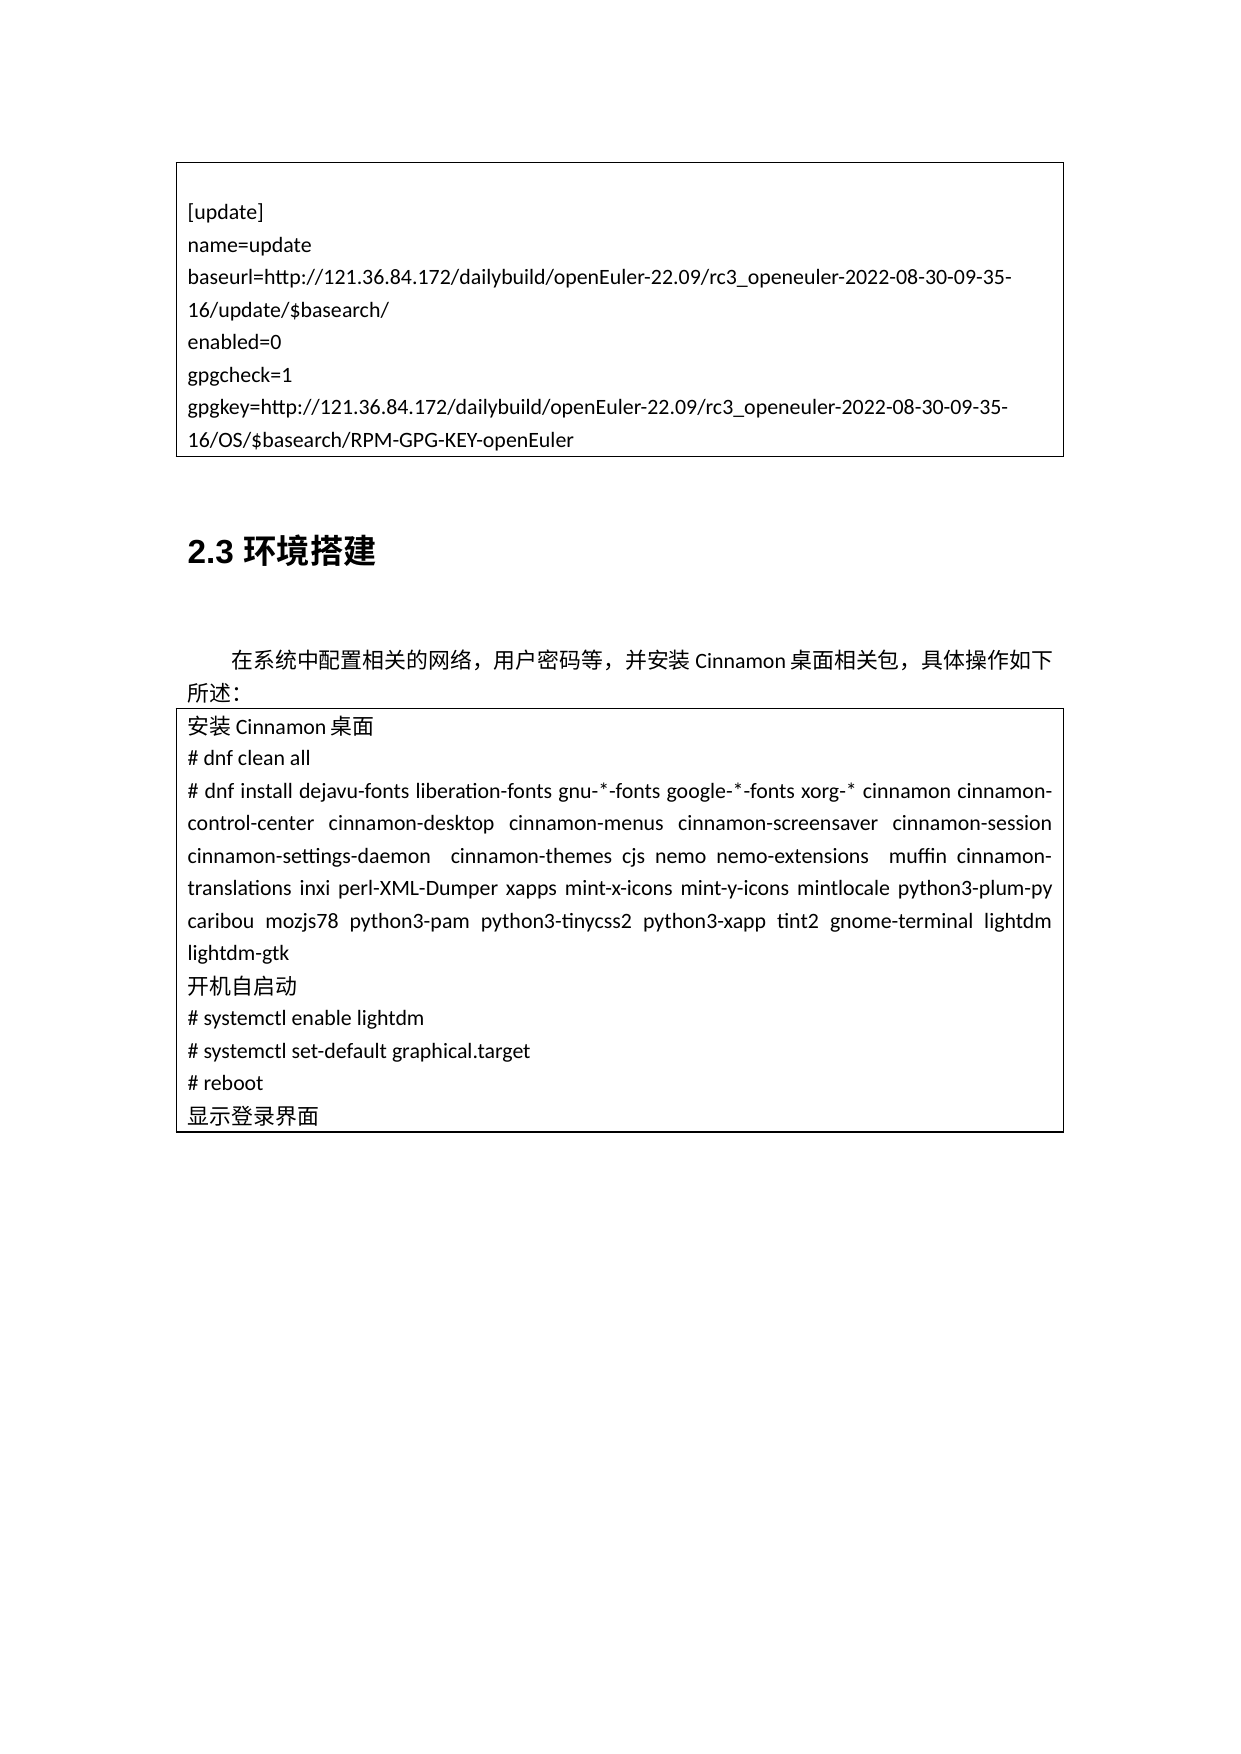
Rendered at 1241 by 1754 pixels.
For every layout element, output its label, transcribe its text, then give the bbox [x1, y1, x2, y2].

table_header 安装Cinnamon桌面 # dnf clean all # dnf install dejavu-fonts liberation-fonts gnu-*-fonts google-*-fonts xorg-* cinnamon cinnamon-control-center cinnamon-desktop cinnamon-menus cinnamon-screensaver cinnamon-session cinnamon-settings-daemon cinnamon-themes cjs nemo nemo-extensions muffin cinnamon-translations inxi perl-XML-Dumper xapps mint-x-icons mint-y-icons mintlocale python3-plum-py caribou mozjs78 python3-pam python3-tinycss2 python3-xapp tint2 gnome-terminal lightdm lightdm-gtk 开机自启动 # systemctl enable lightdm # systemctl set-default graphical.target # reboot 显示登录界面 [177, 709, 1063, 1131]
subtitle 2.3 环境搭建 [187, 516, 1053, 581]
text 在系统中配置相关的网络，用户密码等，并安装Cinnamon桌面相关包，具体操作如下所述： [187, 643, 1053, 708]
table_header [177, 163, 1063, 456]
